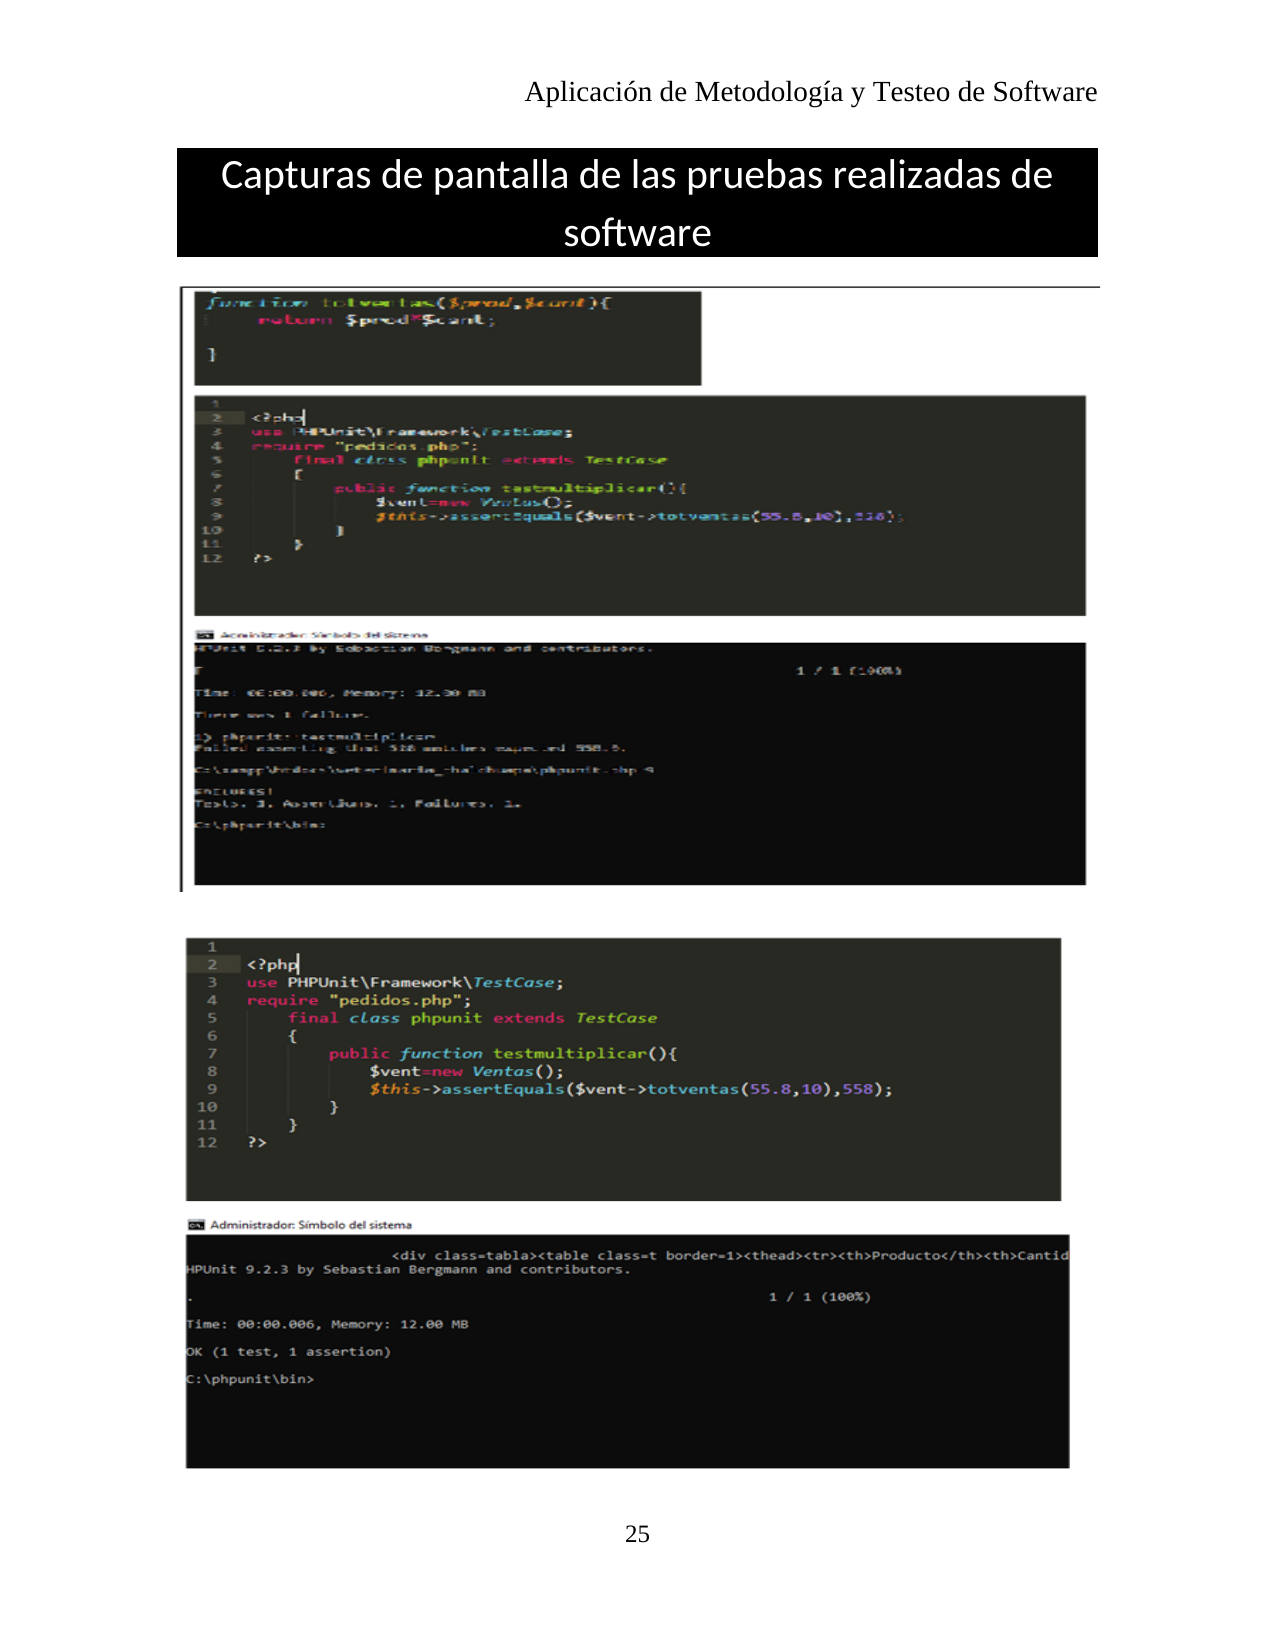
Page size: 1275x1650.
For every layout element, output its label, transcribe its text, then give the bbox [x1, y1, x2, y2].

text Capturas de pantalla de las pruebas realizadas de software [177, 148, 1098, 257]
picture [177, 284, 1101, 892]
picture [177, 935, 1097, 1473]
